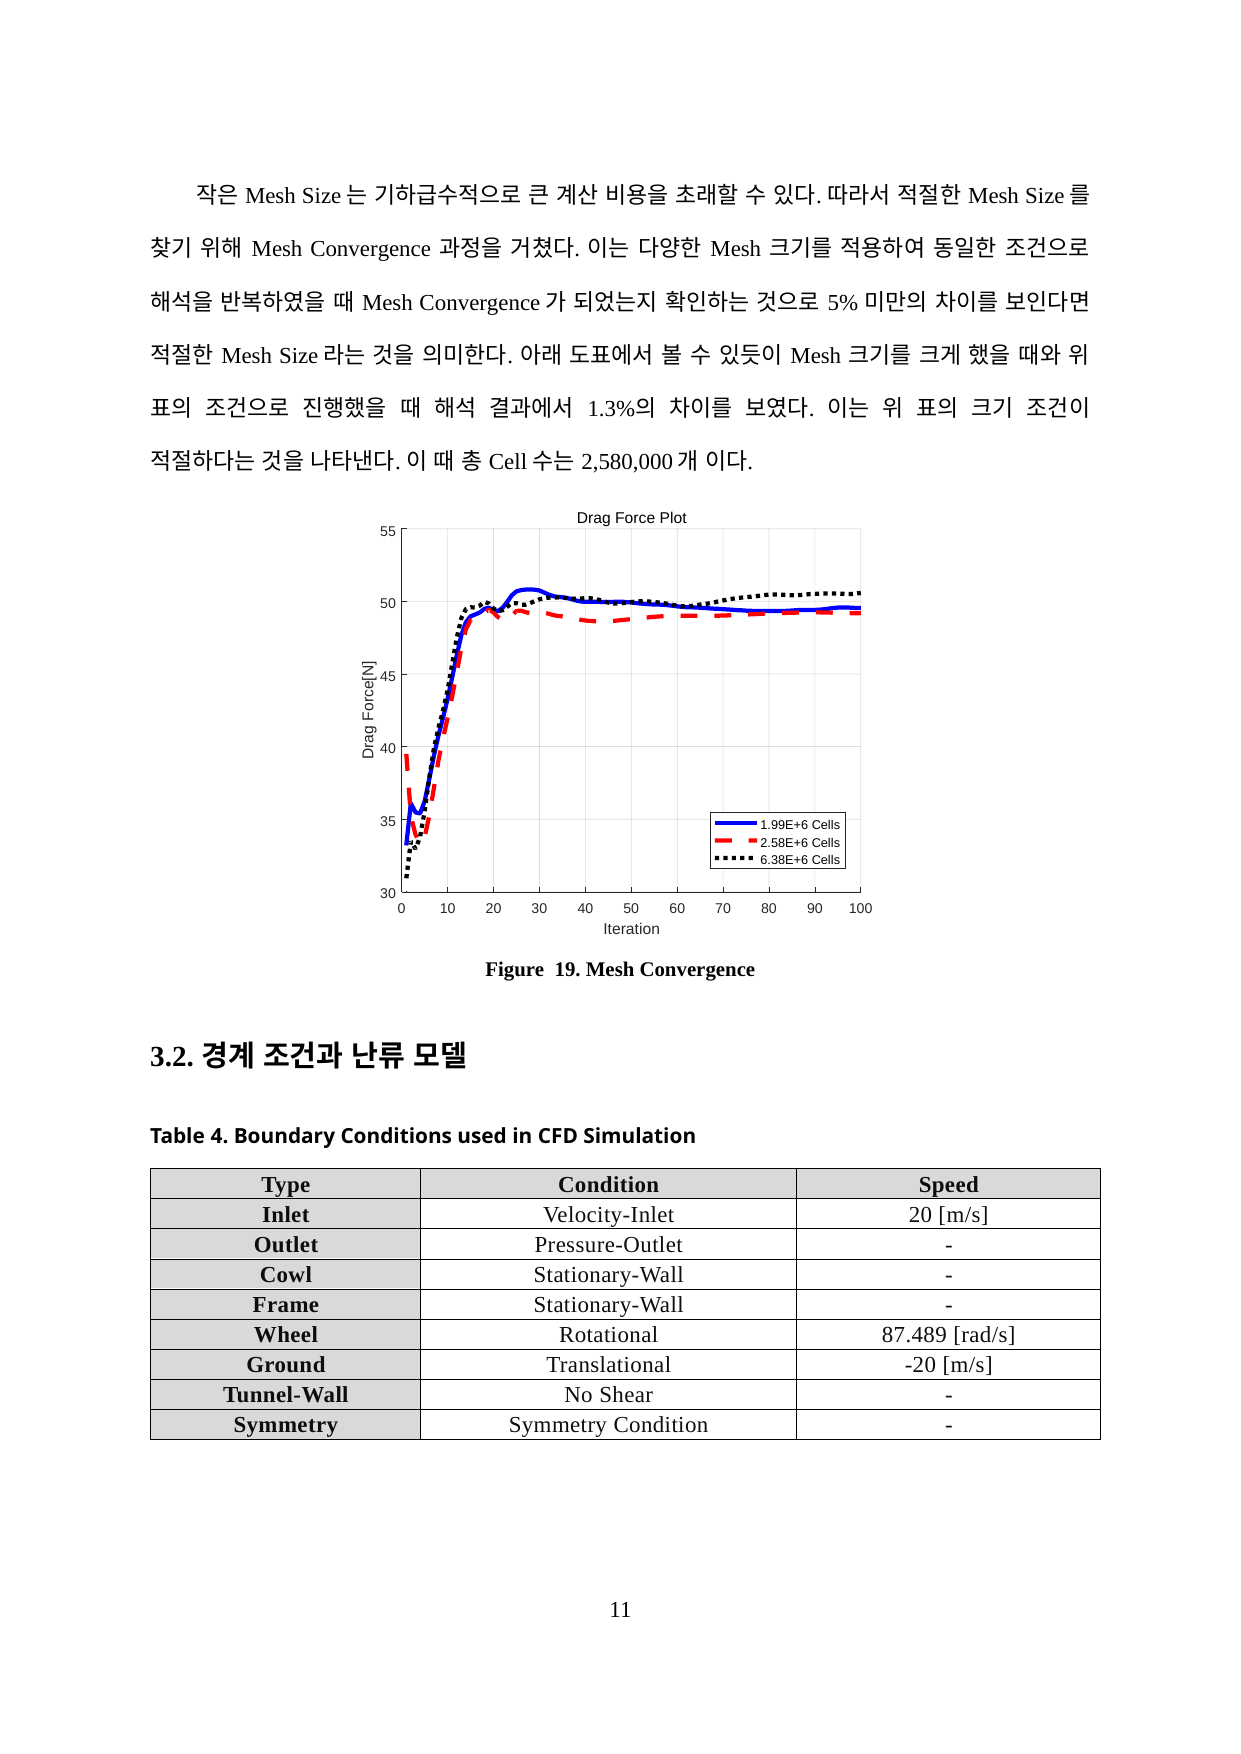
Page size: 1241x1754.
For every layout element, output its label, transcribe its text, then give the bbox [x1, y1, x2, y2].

table_cell - [797, 1410, 1100, 1439]
table_cell 87.489 [rad/s] [797, 1320, 1100, 1349]
table_cell Ground [151, 1350, 420, 1379]
table_cell No Shear [421, 1380, 796, 1409]
text Figure 19. Mesh Convergence [150, 956, 1090, 981]
table_cell Pressure-Outlet [421, 1229, 796, 1258]
table_cell Wheel [151, 1320, 420, 1349]
table_header Type [151, 1169, 420, 1198]
table_cell Frame [151, 1290, 420, 1319]
table_cell Rotational [421, 1320, 796, 1349]
text Table 4. Boundary Conditions used in CFD Simulation [150, 1121, 1090, 1149]
table_cell - [797, 1380, 1100, 1409]
table_cell Velocity-Inlet [421, 1199, 796, 1228]
text 작은 Mesh Size는 기하급수적으로 큰 계산 비용을 초래할 수 있다. 따라서 적절한 Mesh Size를 찾기 위해 Mesh Convergence 과정을 거쳤다. 이는 다양한 Mesh 크기를 적용하여 동일한 조건으로 해석을 반복하였을 때 Mesh Convergence가 되었는지 확인하는 것으로 5% 미만의 차이를 보인다면 적절한 Mesh Size라는 것을 의미한다. 아래 도표에서 볼 수 있듯이 Mesh 크기를 크게 했을 때와 위 표의 조건으로 진행했을 때 해석 결과에서 1.3%의 차이를 보였다. 이는 위 표의 크기 조건이 적절하다는 것을 나타낸다. 이 때 총 Cell 수는 2,580,000개 이다. [150, 177, 1090, 476]
table_cell -20 [m/s] [797, 1350, 1100, 1379]
table_header Speed [797, 1169, 1100, 1198]
table_header Condition [421, 1169, 796, 1198]
table_cell Tunnel-Wall [151, 1380, 420, 1409]
table_cell Stationary-Wall [421, 1260, 796, 1288]
table_cell Translational [421, 1350, 796, 1379]
table_cell Symmetry Condition [421, 1410, 796, 1439]
text 3.2. 경계 조건과 난류 모델 [150, 1032, 1090, 1075]
table_cell - [797, 1260, 1100, 1288]
table_cell Stationary-Wall [421, 1290, 796, 1319]
table_cell - [797, 1229, 1100, 1258]
table_cell Symmetry [151, 1410, 420, 1439]
table_cell 20 [m/s] [797, 1199, 1100, 1228]
table_cell Cowl [151, 1260, 420, 1288]
table_cell Outlet [151, 1229, 420, 1258]
table_cell Inlet [151, 1199, 420, 1228]
table_cell - [797, 1290, 1100, 1319]
